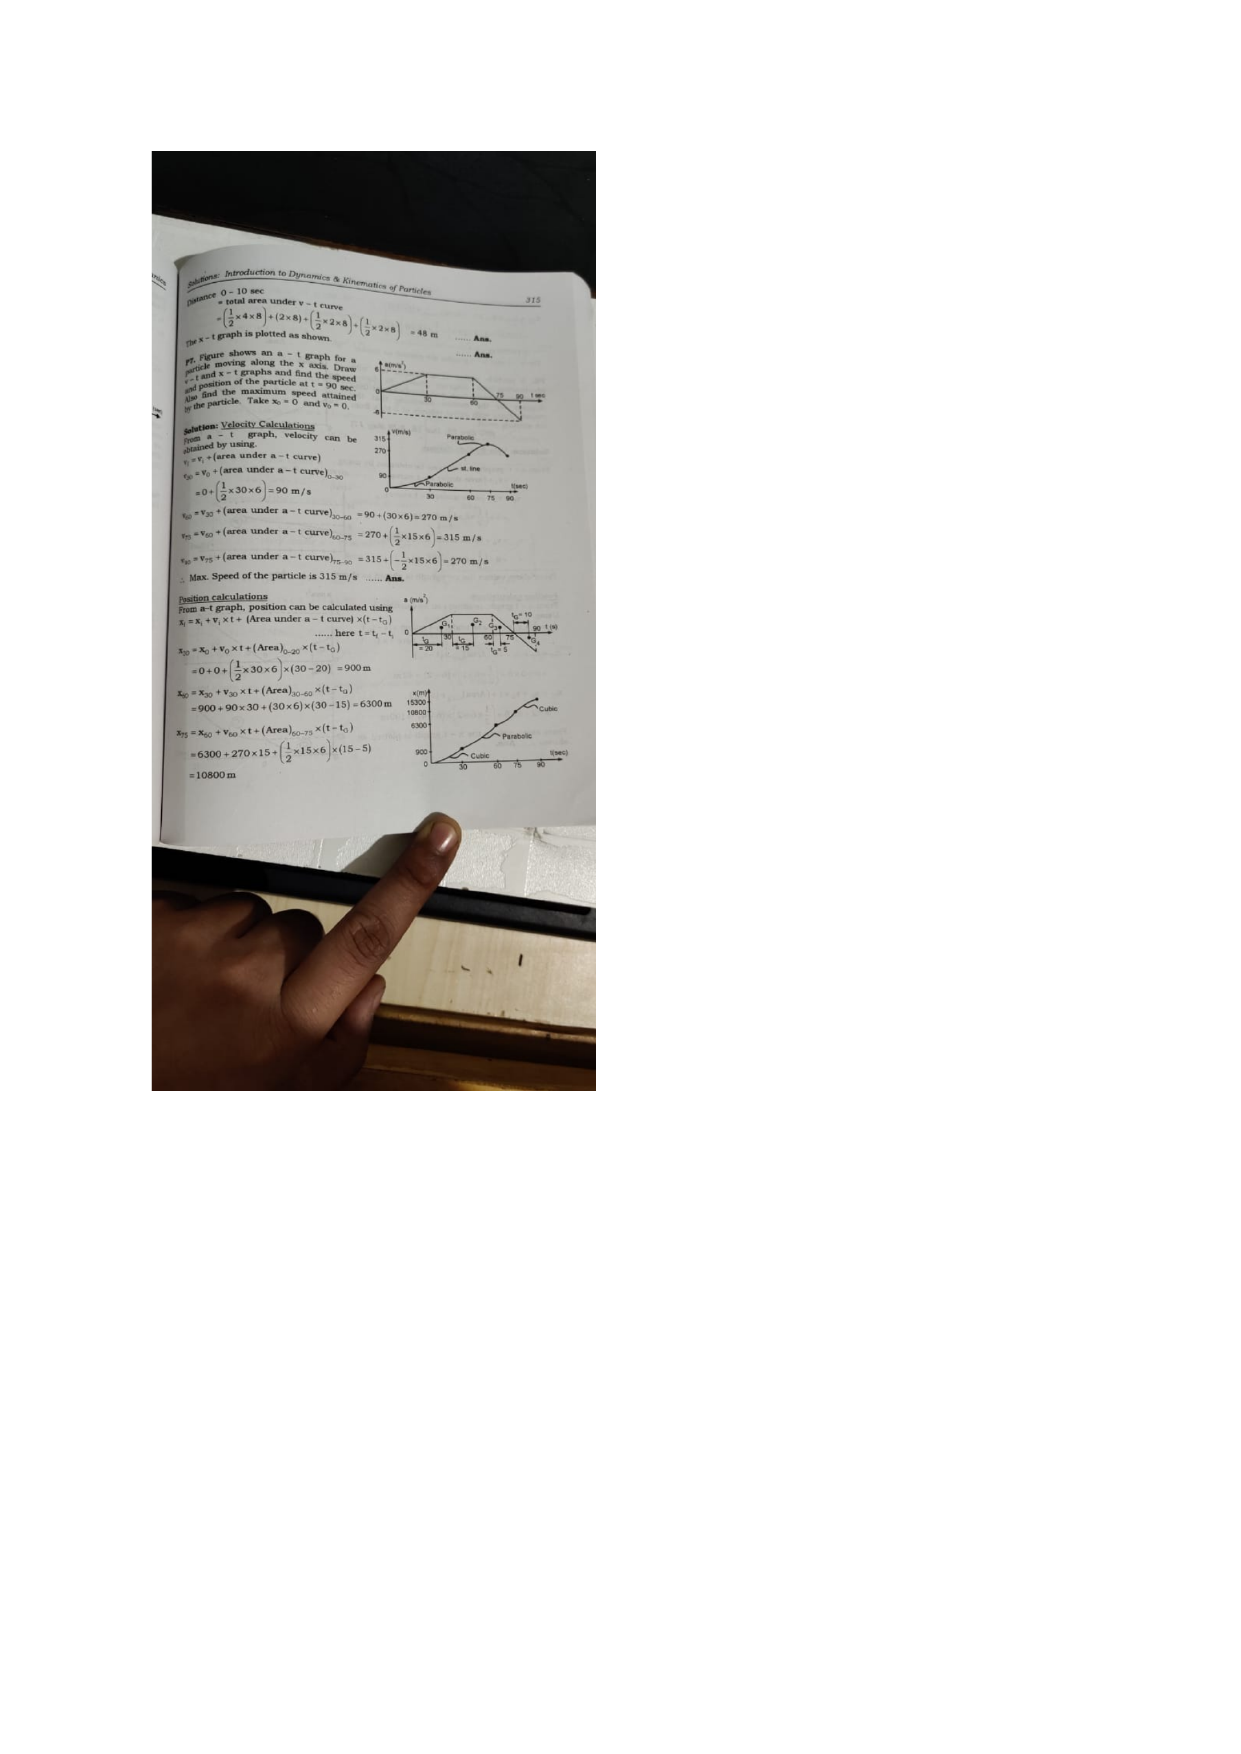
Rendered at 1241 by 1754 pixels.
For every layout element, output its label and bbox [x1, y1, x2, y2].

picture [152, 152, 596, 1090]
